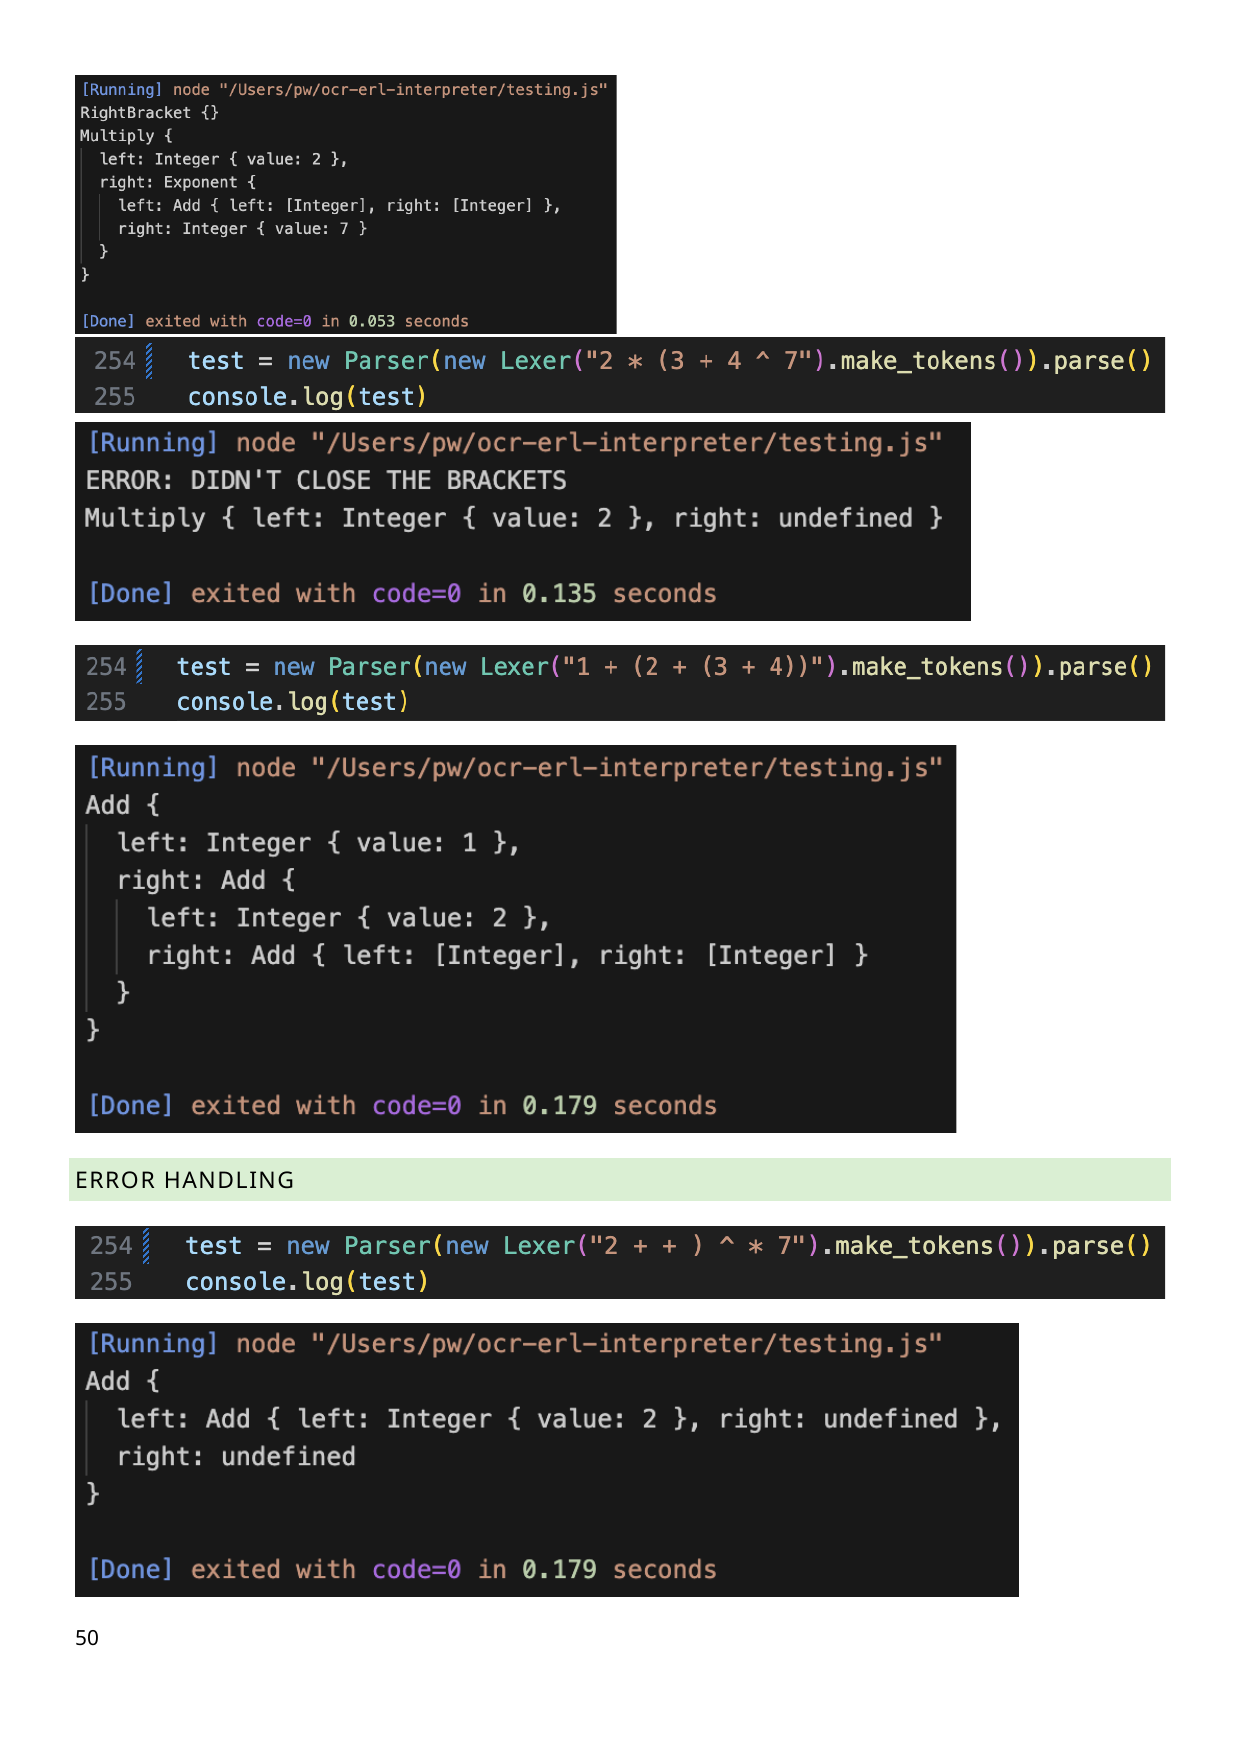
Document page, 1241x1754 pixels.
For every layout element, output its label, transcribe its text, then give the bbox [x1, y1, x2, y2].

picture [75, 422, 971, 621]
subtitle Error handling [75, 1164, 1165, 1195]
picture [75, 1323, 1019, 1597]
picture [75, 645, 1166, 721]
picture [75, 337, 1166, 413]
picture [75, 1226, 1166, 1299]
picture [75, 75, 617, 334]
picture [75, 745, 957, 1133]
